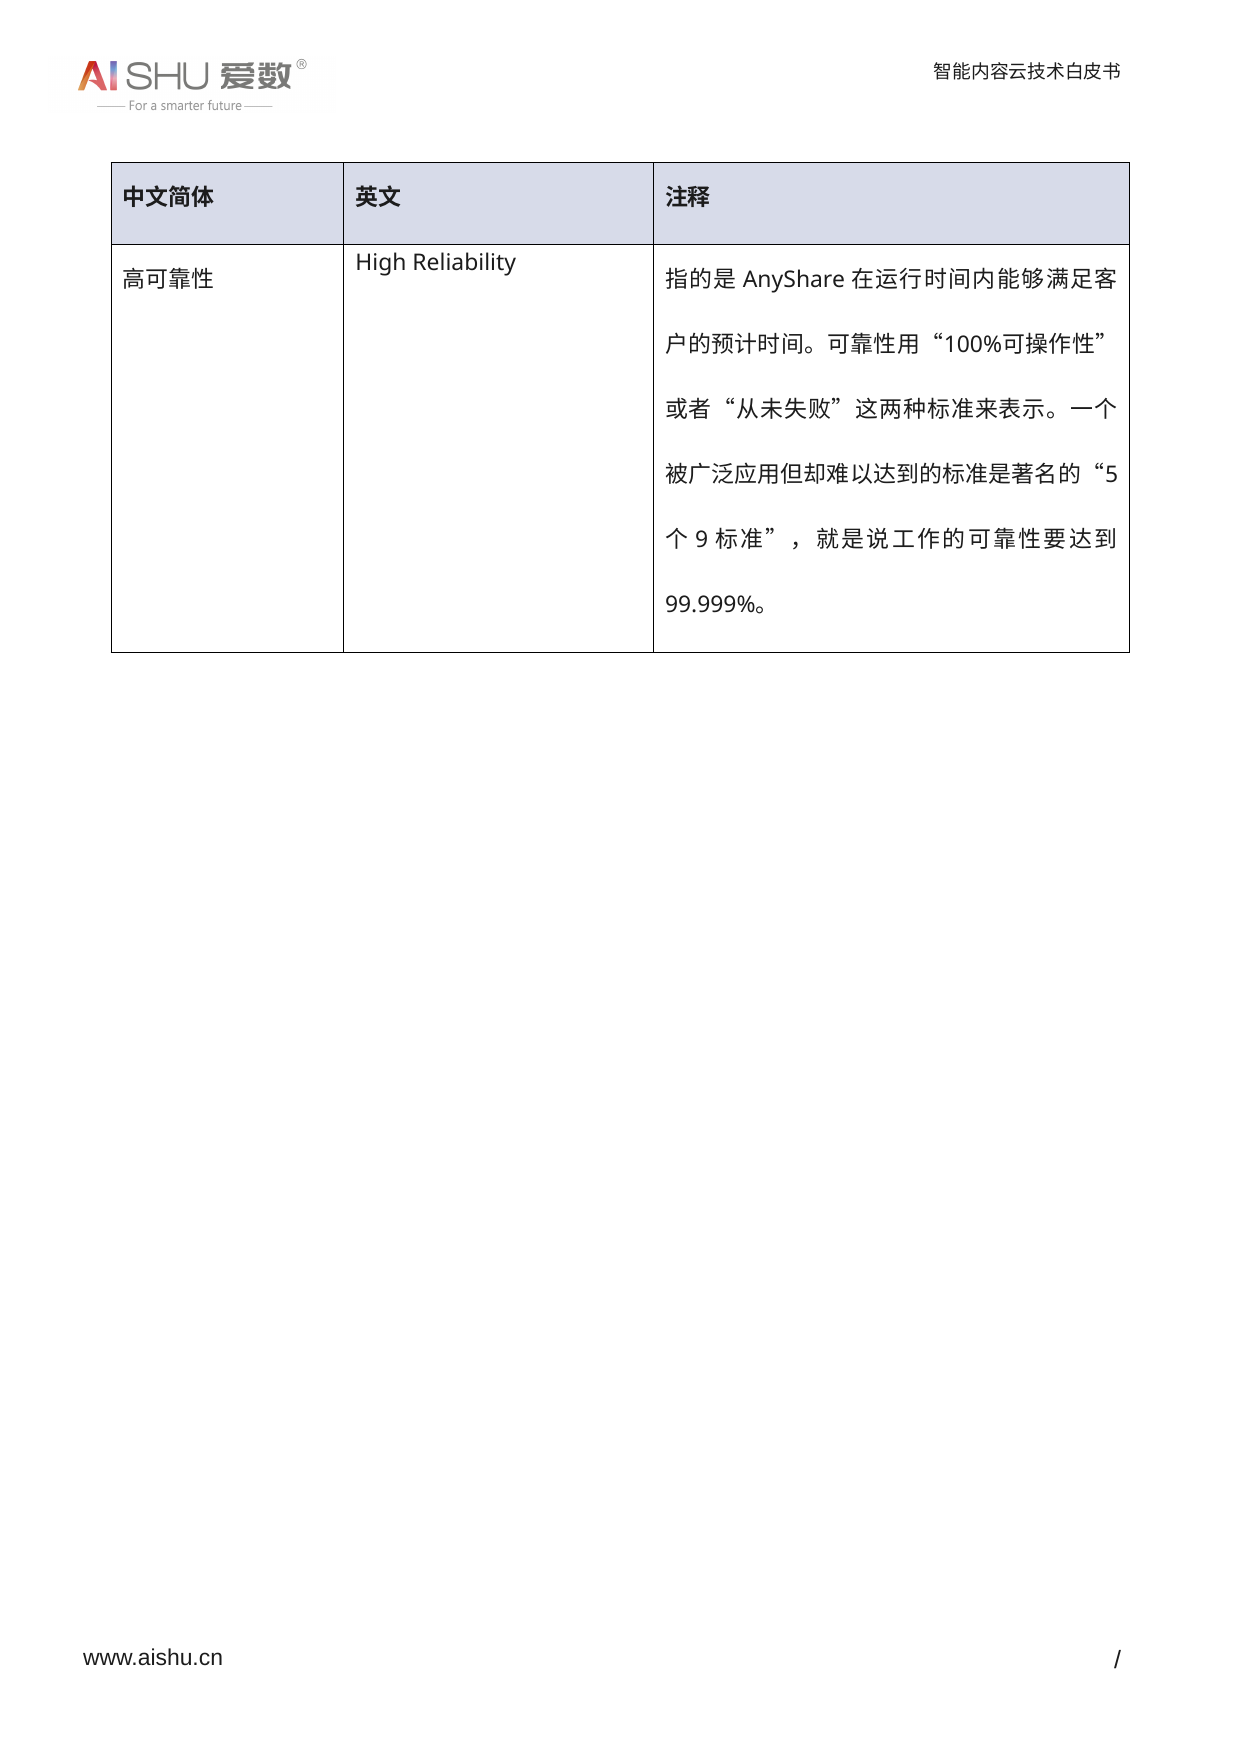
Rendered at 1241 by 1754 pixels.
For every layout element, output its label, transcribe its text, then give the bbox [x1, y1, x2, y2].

table_header 中文简体 [112, 163, 343, 244]
table_header 注释 [654, 163, 1129, 244]
table_cell High Reliability [344, 245, 653, 652]
picture [47, 56, 337, 113]
table_header 英文 [344, 163, 653, 244]
table_cell 指的是AnyShare在运行时间内能够满足客户的预计时间。可靠性用“100%可操作性”或者“从未失败”这两种标准来表示。一个被广泛应用但却难以达到的标准是著名的“5个9标准”，就是说工作的可靠性要达到99.999%。 [654, 245, 1129, 652]
table_cell 高可靠性 [112, 245, 343, 652]
